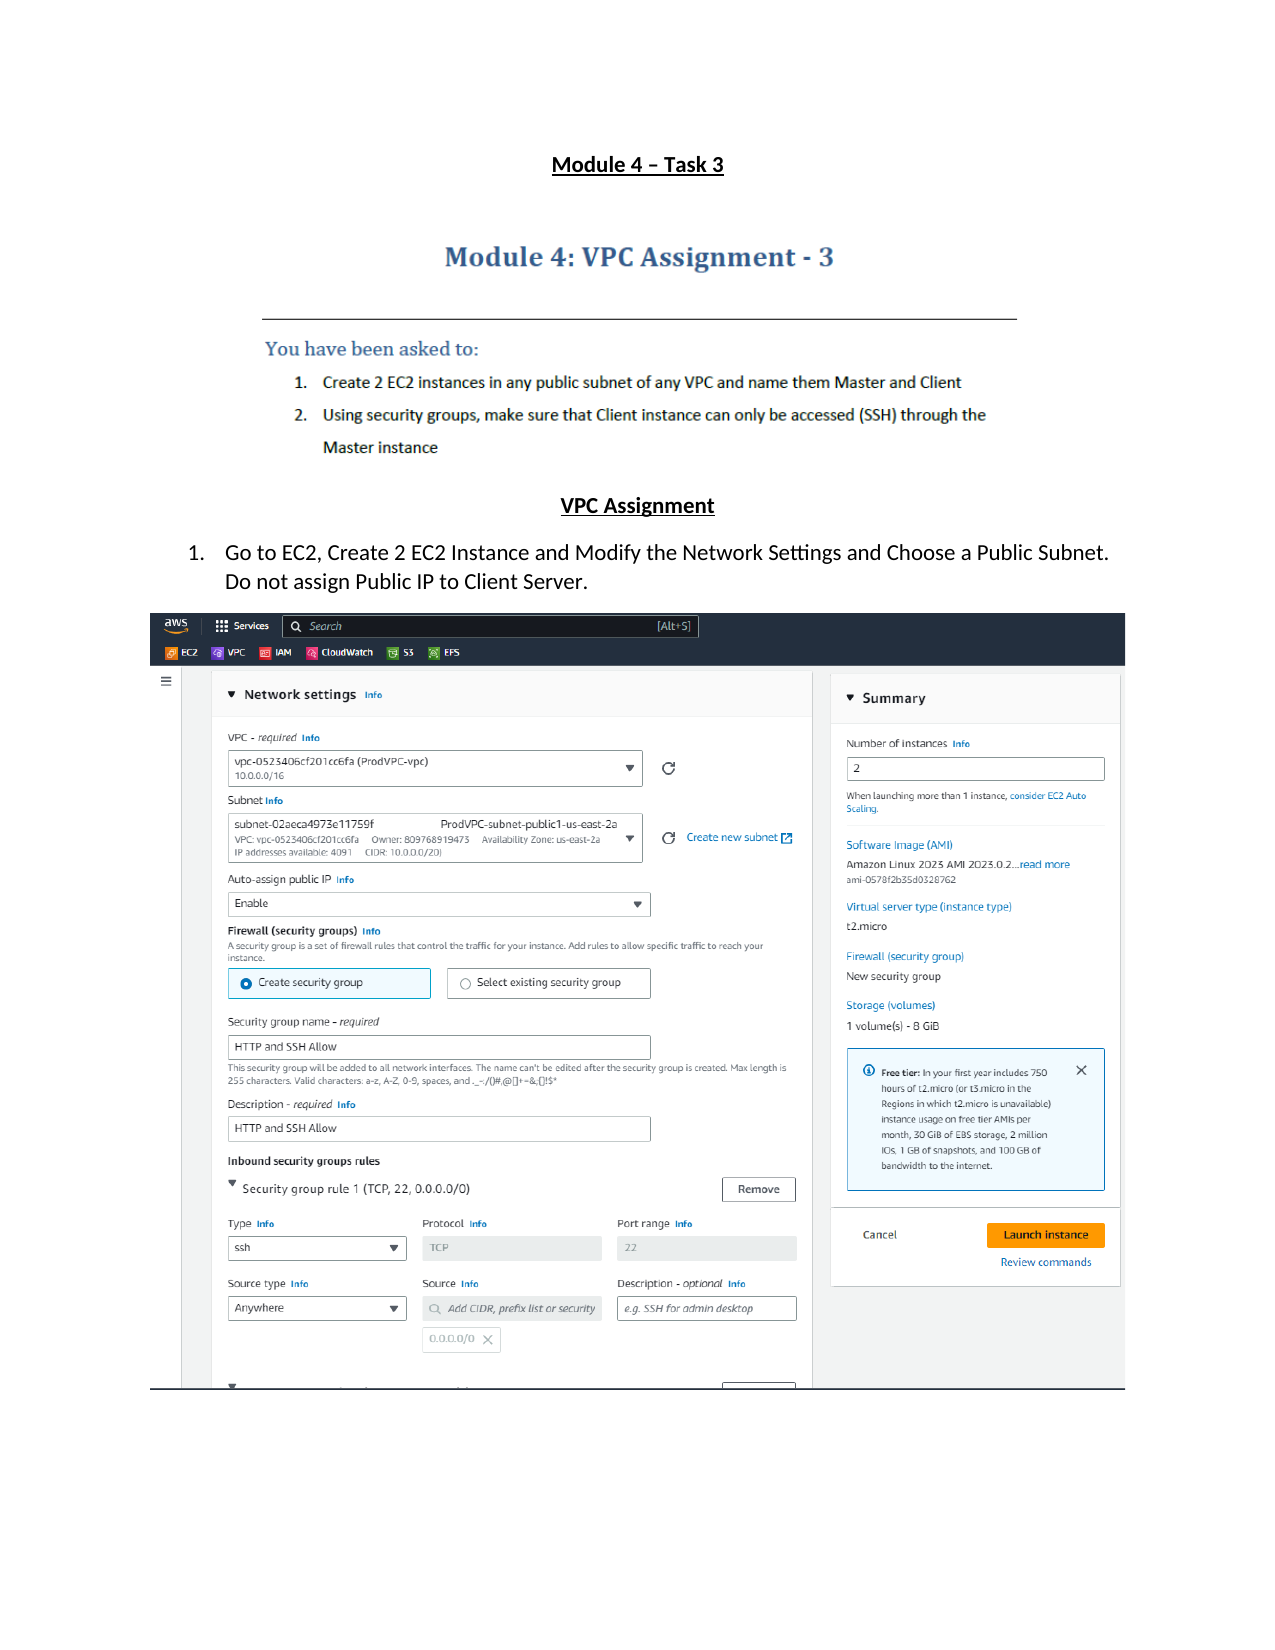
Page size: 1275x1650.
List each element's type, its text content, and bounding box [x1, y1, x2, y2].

text Module 4 – Task 3 [150, 150, 1125, 178]
picture [150, 613, 1125, 1390]
picture [150, 196, 1125, 472]
list Go to EC2, Create 2 EC2 Instance and Modify the Network Settings and Choose a Public Subnet. Do not assign Public IP to Client Server. [187, 538, 1125, 595]
text VPC Assignment [150, 491, 1125, 519]
